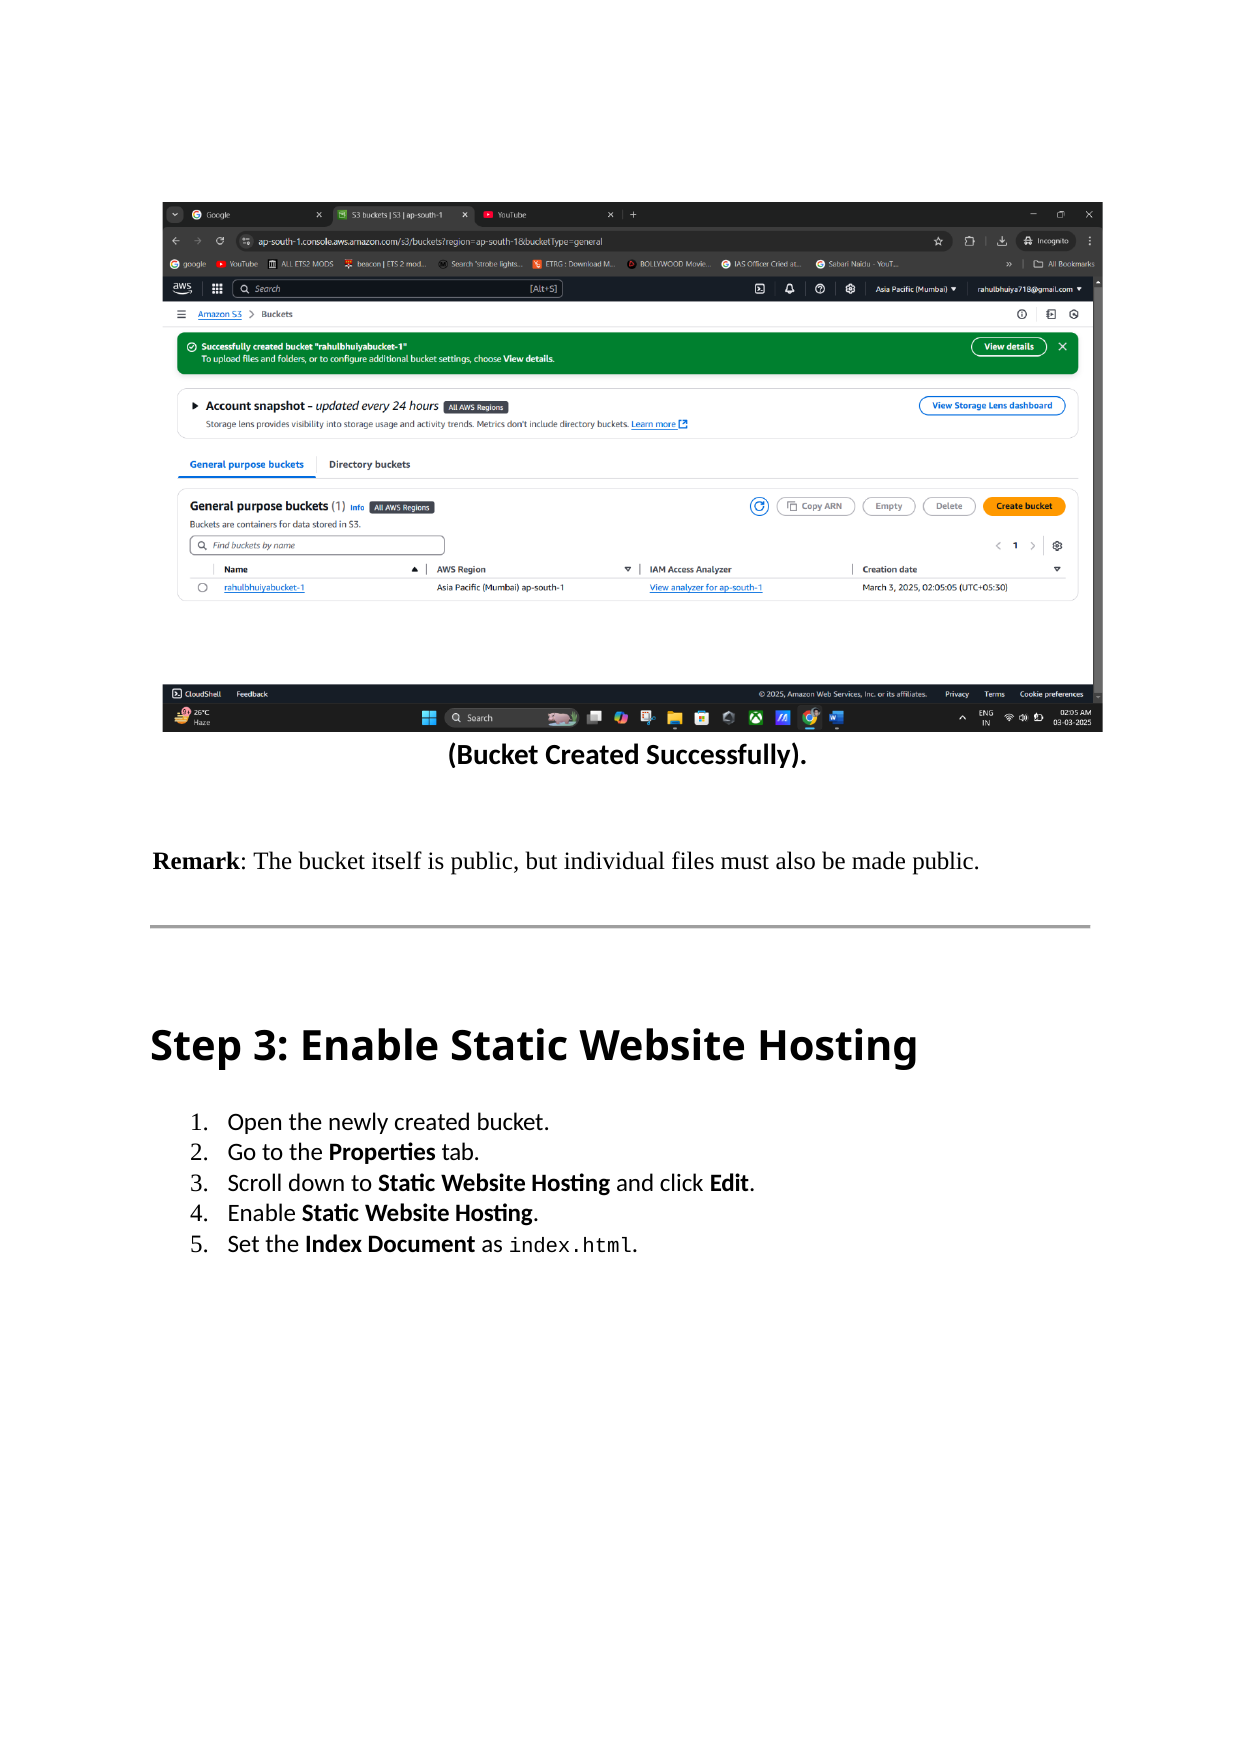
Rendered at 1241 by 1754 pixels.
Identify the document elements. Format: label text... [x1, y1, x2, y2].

list Open the newly created bucket. [190, 1106, 1090, 1136]
subtitle Step 3: Enable Static Website Hosting [150, 1016, 1090, 1072]
list Go to the Properties tab. [190, 1136, 1090, 1167]
list Enable Static Website Hosting. [190, 1197, 1090, 1228]
list Scroll down to Static Website Hosting and click Edit. [190, 1167, 1090, 1197]
picture [162, 202, 1103, 732]
text Remark: The bucket itself is public, but individual files must also be made public. [152, 846, 1090, 875]
list Set the Index Document as index.html. [190, 1229, 1090, 1258]
